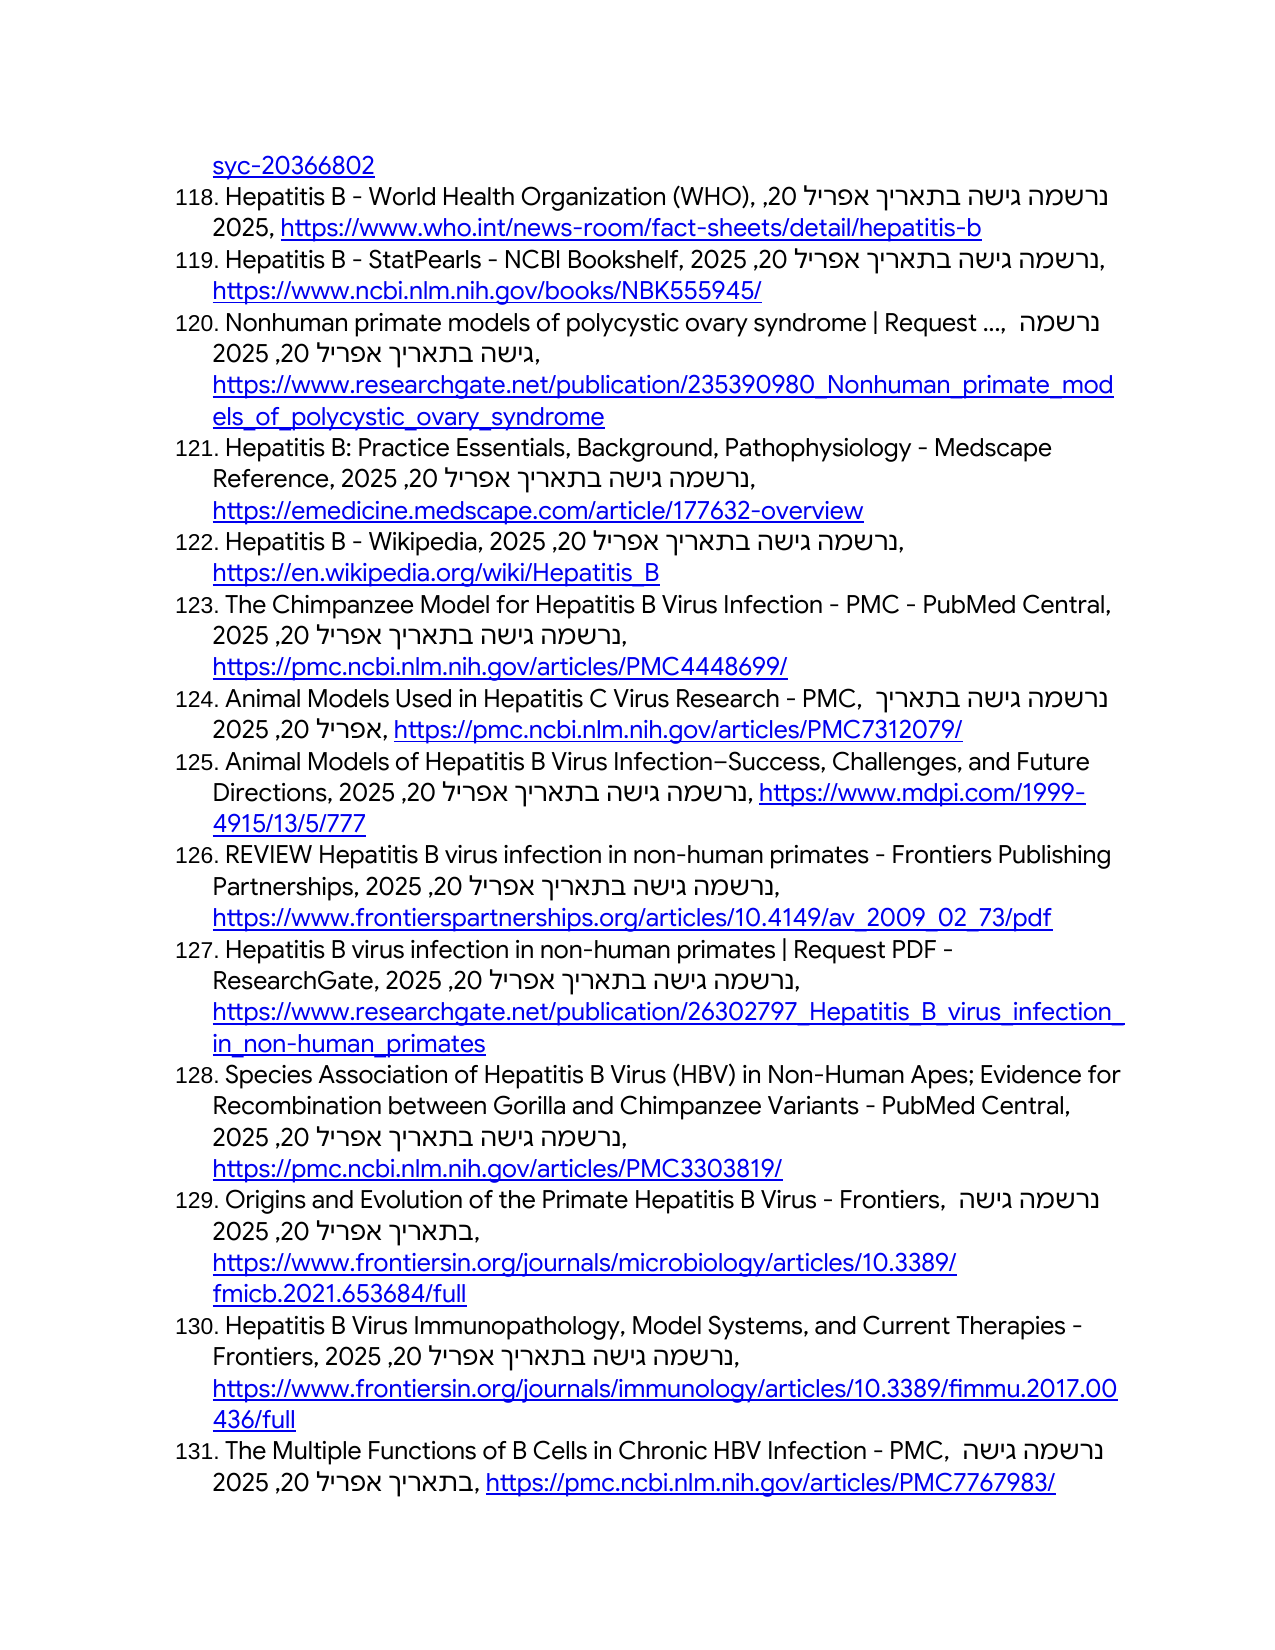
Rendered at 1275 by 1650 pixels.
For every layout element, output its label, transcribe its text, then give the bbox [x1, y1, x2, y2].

list Hepatitis B - StatPearls - NCBI Bookshelf, נרשמה גישה בתאריך אפריל 20, 2025, https://www.ncbi.nlm.nih.gov/books/NBK555945/ [175, 244, 1125, 307]
list REVIEW Hepatitis B virus infection in non-human primates - Frontiers Publishing Partnerships, נרשמה גישה בתאריך אפריל 20, 2025, https://www.frontierspartnerships.org/articles/10.4149/av_2009_02_73/pdf [175, 840, 1125, 934]
list The Chimpanzee Model for Hepatitis B Virus Infection - PMC - PubMed Central, נרשמה גישה בתאריך אפריל 20, 2025, https://pmc.ncbi.nlm.nih.gov/articles/PMC4448699/ [175, 589, 1125, 683]
list Species Association of Hepatitis B Virus (HBV) in Non-Human Apes; Evidence for Recombination between Gorilla and Chimpanzee Variants - PubMed Central, נרשמה גישה בתאריך אפריל 20, 2025, https://pmc.ncbi.nlm.nih.gov/articles/PMC3303819/ [175, 1059, 1125, 1185]
list The Multiple Functions of B Cells in Chronic HBV Infection - PMC, נרשמה גישה בתאריך אפריל 20, 2025, https://pmc.ncbi.nlm.nih.gov/articles/PMC7767983/ [175, 1436, 1125, 1498]
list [175, 150, 1125, 181]
list Hepatitis B - Wikipedia, נרשמה גישה בתאריך אפריל 20, 2025, https://en.wikipedia.org/wiki/Hepatitis_B [175, 526, 1125, 589]
list Hepatitis B virus infection in non-human primates | Request PDF - ResearchGate, נרשמה גישה בתאריך אפריל 20, 2025, https://www.researchgate.net/publication/26302797_Hepatitis_B_virus_infection_in_non-human_primates [175, 934, 1125, 1059]
list Hepatitis B Virus Immunopathology, Model Systems, and Current Therapies - Frontiers, נרשמה גישה בתאריך אפריל 20, 2025, https://www.frontiersin.org/journals/immunology/articles/10.3389/fimmu.2017.00436/full [175, 1310, 1125, 1436]
list Hepatitis B - World Health Organization (WHO), נרשמה גישה בתאריך אפריל 20, 2025, https://www.who.int/news-room/fact-sheets/detail/hepatitis-b [175, 181, 1125, 244]
list Animal Models Used in Hepatitis C Virus Research - PMC, נרשמה גישה בתאריך אפריל 20, 2025, https://pmc.ncbi.nlm.nih.gov/articles/PMC7312079/ [175, 683, 1125, 746]
list Origins and Evolution of the Primate Hepatitis B Virus - Frontiers, נרשמה גישה בתאריך אפריל 20, 2025, https://www.frontiersin.org/journals/microbiology/articles/10.3389/fmicb.2021.653684/full [175, 1185, 1125, 1310]
list Hepatitis B: Practice Essentials, Background, Pathophysiology - Medscape Reference, נרשמה גישה בתאריך אפריל 20, 2025, https://emedicine.medscape.com/article/177632-overview [175, 432, 1125, 526]
list Animal Models of Hepatitis B Virus Infection–Success, Challenges, and Future Directions, נרשמה גישה בתאריך אפריל 20, 2025, https://www.mdpi.com/1999-4915/13/5/777 [175, 746, 1125, 840]
list Nonhuman primate models of polycystic ovary syndrome | Request ..., נרשמה גישה בתאריך אפריל 20, 2025, https://www.researchgate.net/publication/235390980_Nonhuman_primate_models_of_polycystic_ovary_syndrome [175, 307, 1125, 432]
